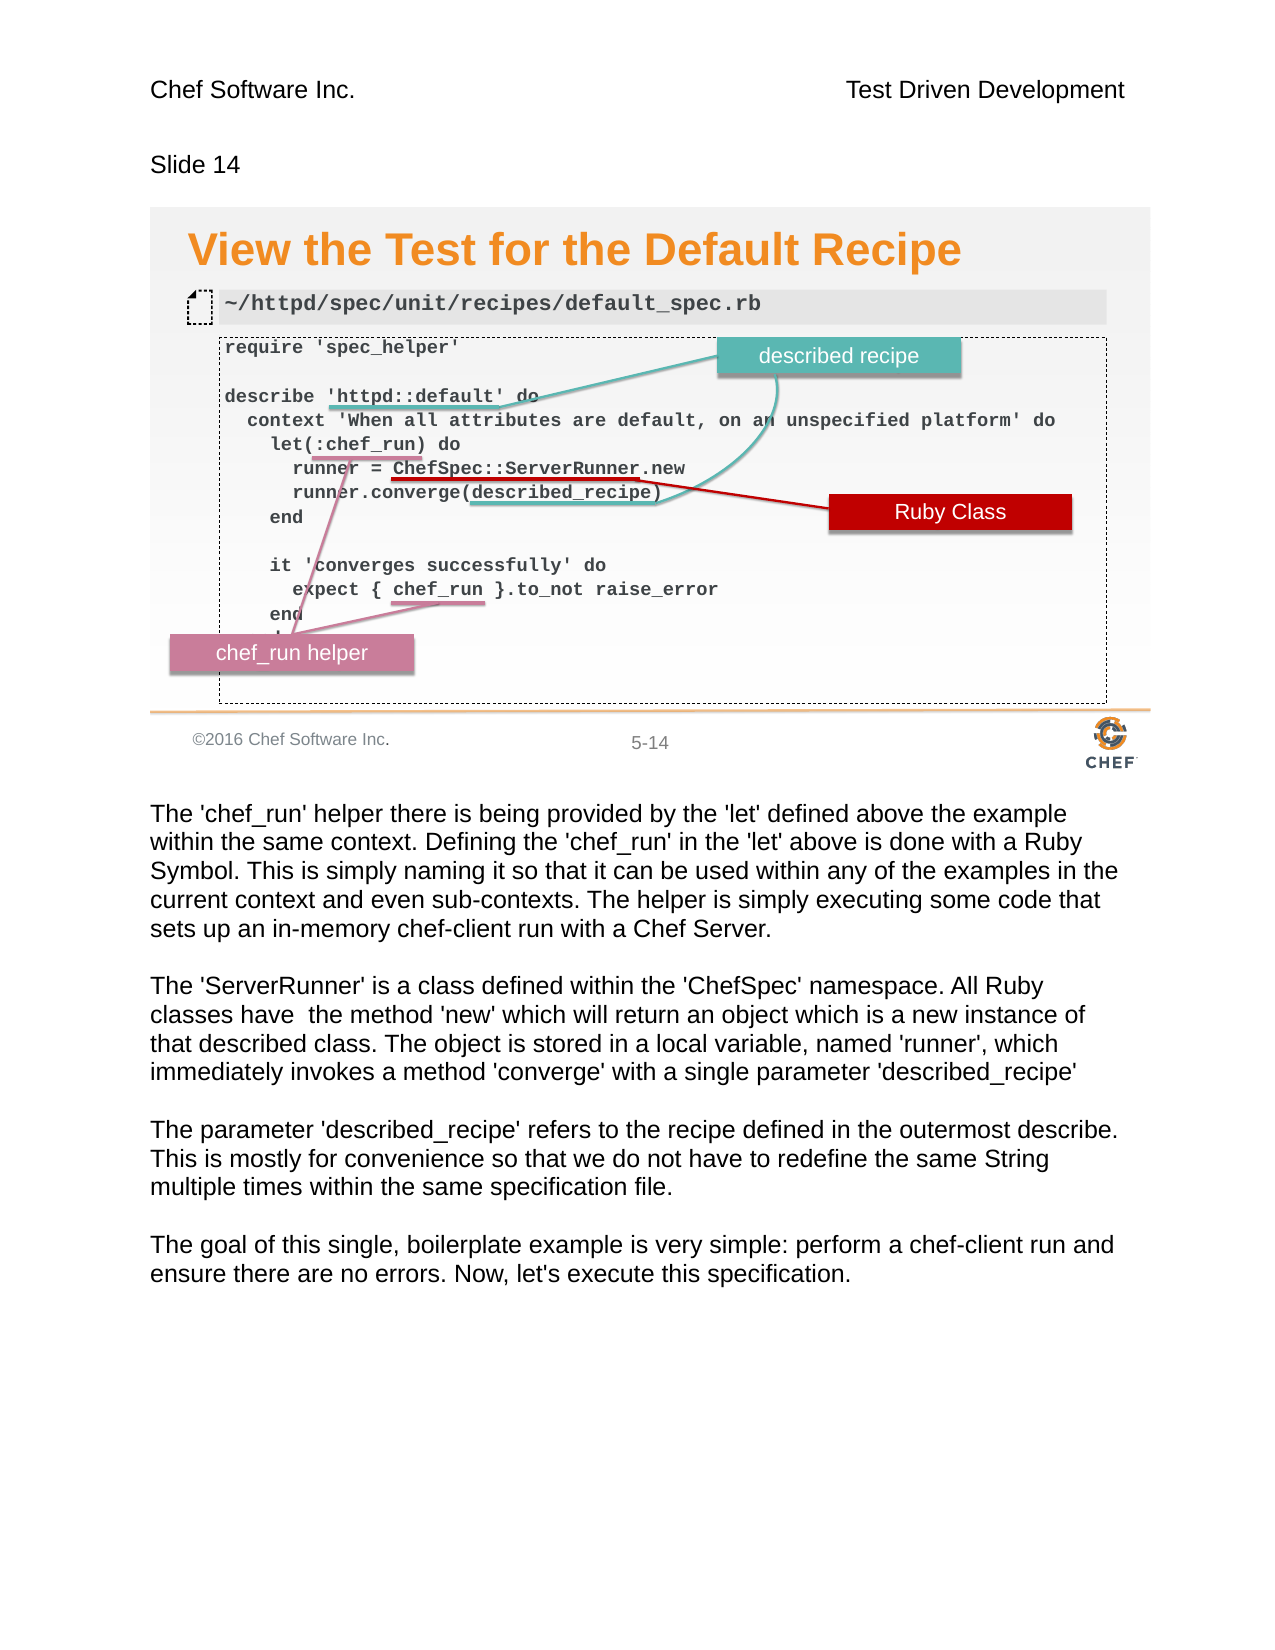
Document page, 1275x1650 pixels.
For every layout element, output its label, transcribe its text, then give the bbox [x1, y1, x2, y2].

text The goal of this single, boilerplate example is very simple: perform a chef-client run and ensure there are no errors. Now, let's execute this specification. [150, 1230, 1125, 1287]
text Slide 14 [150, 150, 1125, 179]
text The 'ServerRunner' is a class defined within the 'ChefSpec' namespace. All Ruby classes have the method 'new' which will return an object which is a new instance of that described class. The object is stored in a local variable, named 'runner', which immediately invokes a method 'converge' with a single parameter 'described_recipe' [150, 971, 1125, 1086]
text The parameter 'described_recipe' refers to the recipe defined in the outermost describe. This is mostly for convenience so that we do not have to redefine the same String multiple times within the same specification file. [150, 1115, 1125, 1201]
text The 'chef_run' helper there is being provided by the 'let' defined above the example within the same context. Defining the 'chef_run' in the 'let' above is done with a Ruby Symbol. This is simply naming it so that it can be used within any of the examples in the current context and even sub-contexts. The helper is simply executing some code that sets up an in-memory chef-client run with a Chef Server. [150, 798, 1125, 942]
